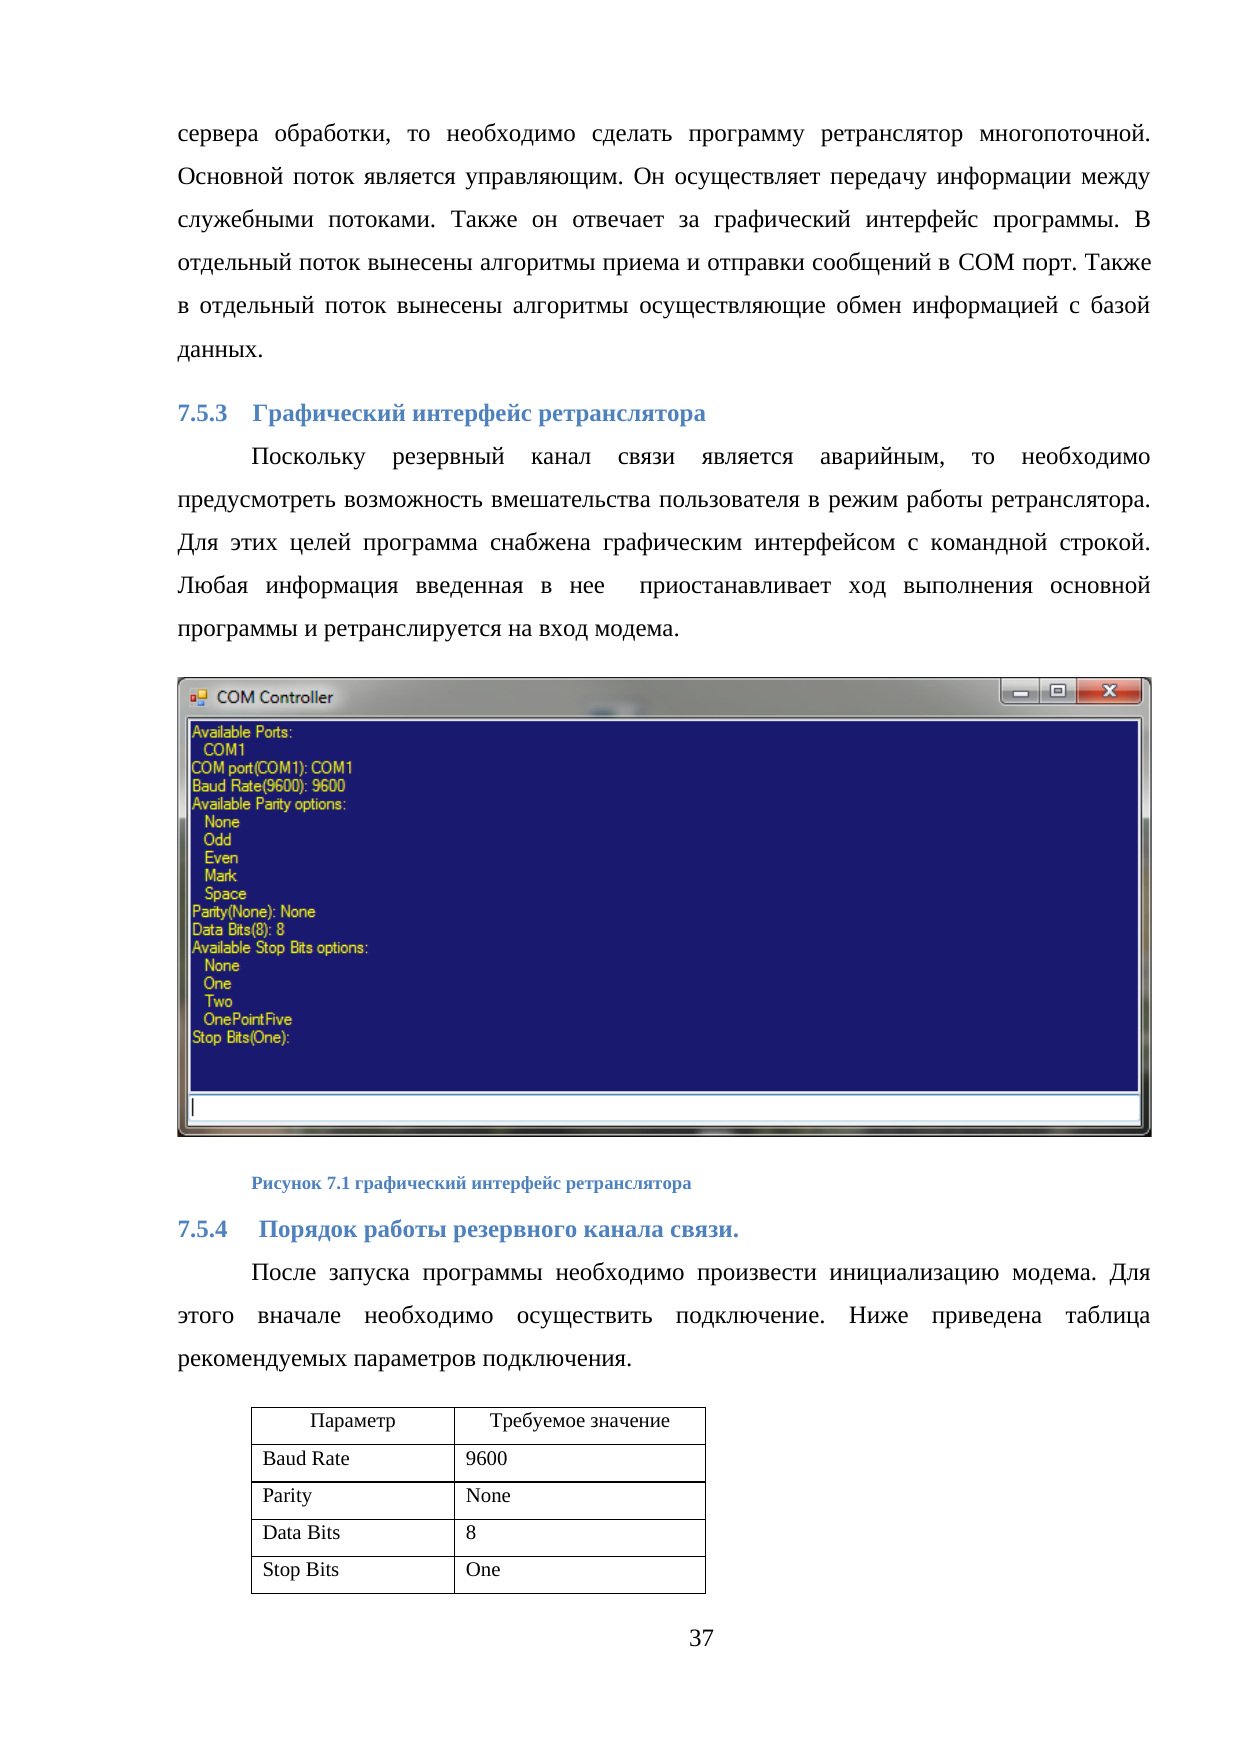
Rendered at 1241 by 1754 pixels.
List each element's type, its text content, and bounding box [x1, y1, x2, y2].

table_cell None [455, 1483, 705, 1518]
table_cell One [455, 1557, 705, 1593]
table_header Требуемое значение [455, 1408, 705, 1444]
text После запуска программы необходимо произвести инициализацию модема. Для этого вначале необходимо осуществить подключение. Ниже приведена таблица рекомендуемых параметров подключения. [177, 1257, 1152, 1372]
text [177, 118, 1152, 362]
table_cell Data Bits [252, 1520, 454, 1556]
table_cell Parity [252, 1483, 454, 1518]
table_cell 9600 [455, 1445, 705, 1481]
table_cell Baud Rate [252, 1445, 454, 1481]
subtitle Порядок работы резервного канала связи. [177, 1214, 1152, 1243]
table_cell 8 [455, 1520, 705, 1556]
subtitle Графический интерфейс ретранслятора [177, 398, 1152, 426]
text Поскольку резервный канал связи является аварийным, то необходимо предусмотреть возможность вмешательства пользователя в режим работы ретранслятора. Для этих целей программа снабжена графическим интерфейсом с командной строкой. Любая информация введенная в нее приостанавливает ход выполнения основной программы и ретранслируется на вход модема. [177, 441, 1152, 642]
table_header Параметр [252, 1408, 454, 1444]
picture [177, 677, 1152, 1137]
table_cell Stop Bits [252, 1557, 454, 1593]
